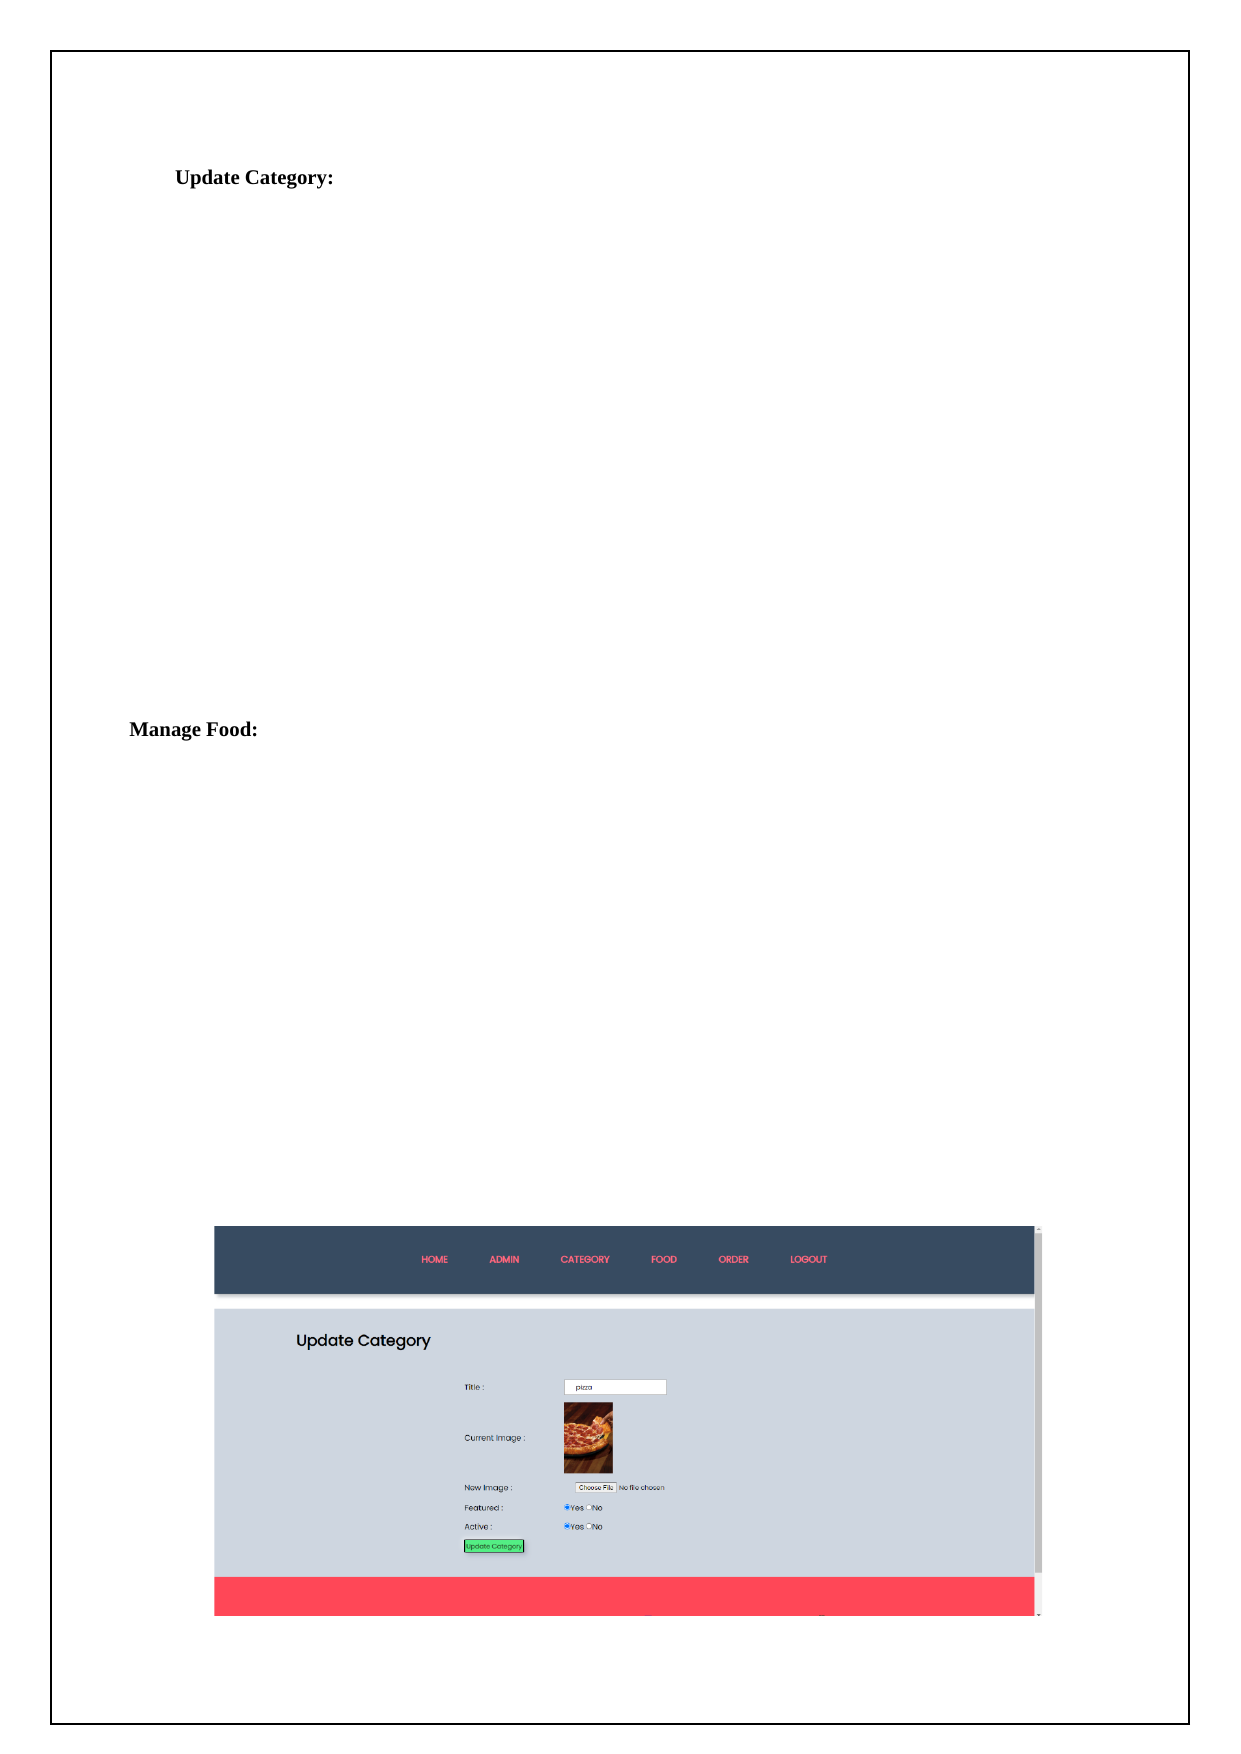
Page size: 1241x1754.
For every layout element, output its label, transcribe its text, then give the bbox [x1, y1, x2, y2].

subtitle Manage Food: [129, 717, 1163, 741]
subtitle Update Category: [175, 164, 1163, 189]
picture [214, 1226, 1043, 1616]
